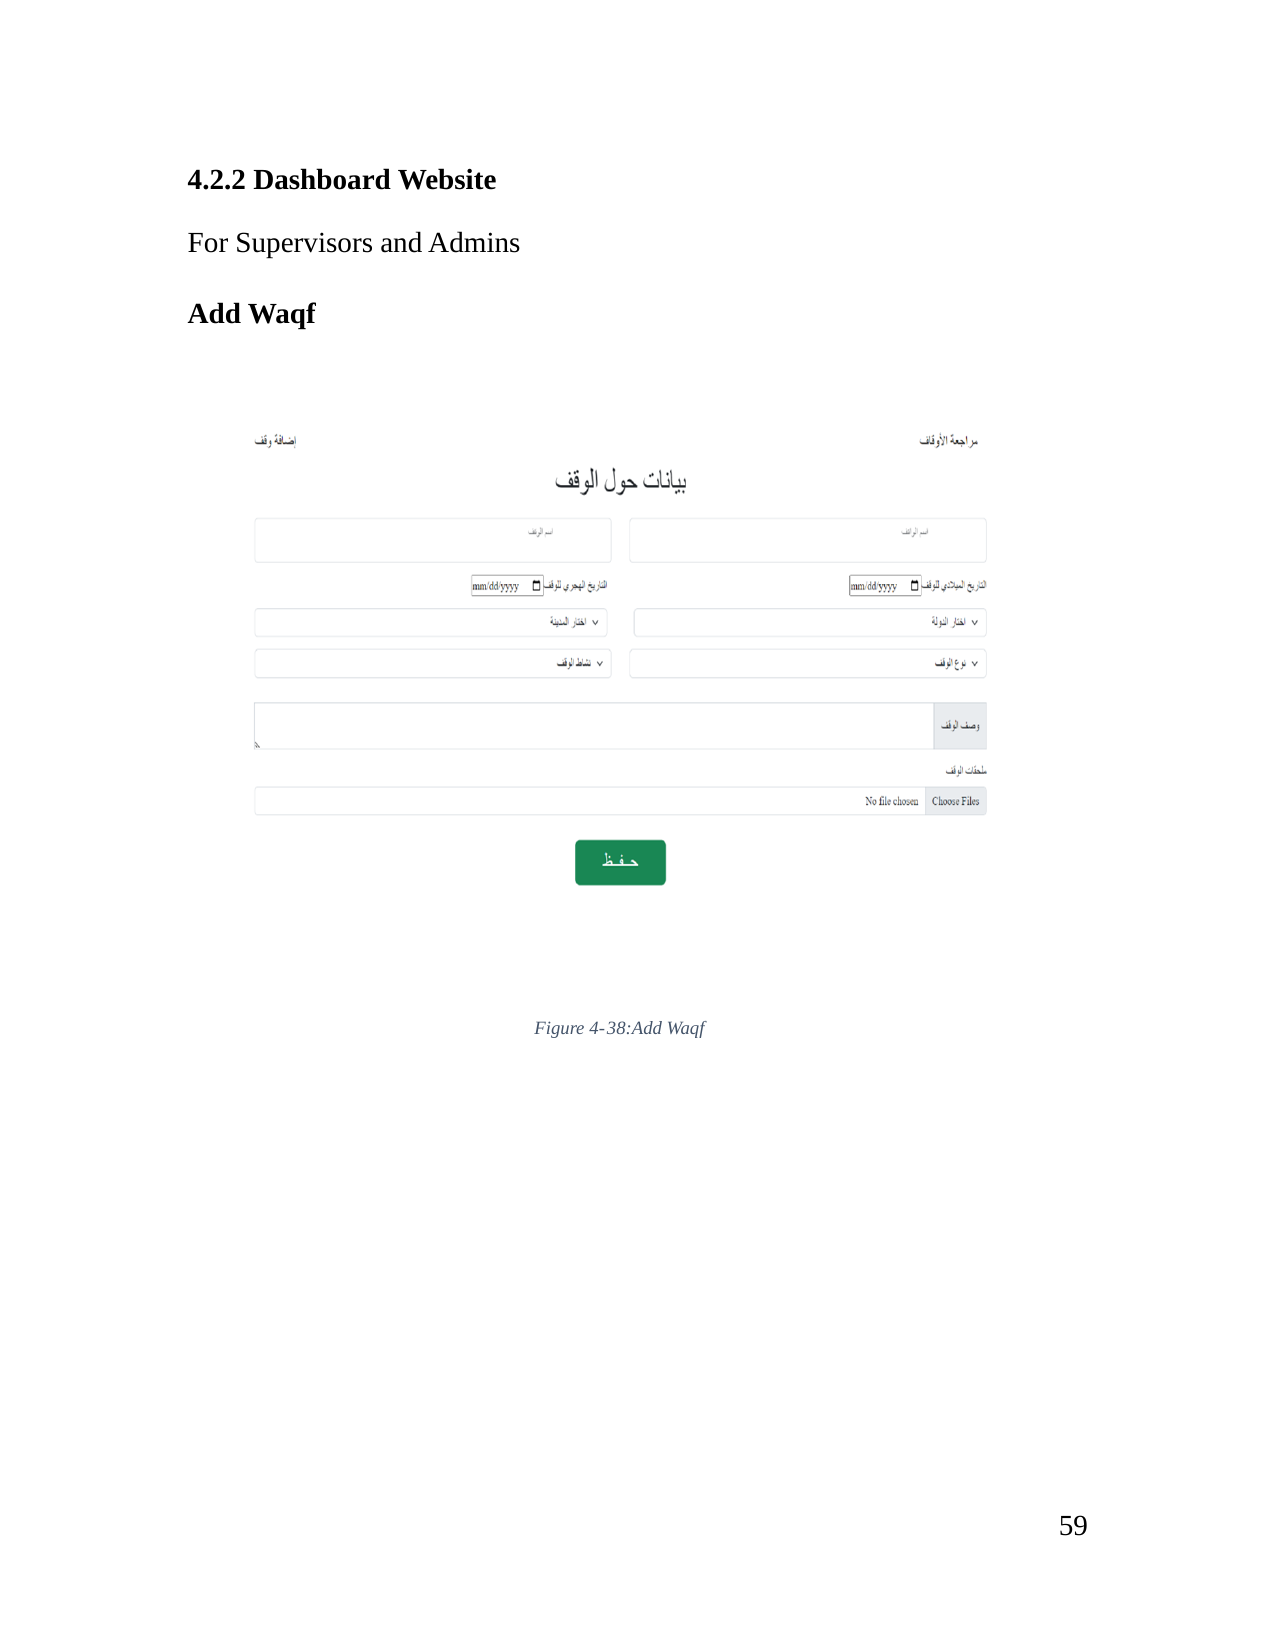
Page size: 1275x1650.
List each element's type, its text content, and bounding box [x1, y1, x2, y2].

subtitle Dashboard Website [187, 162, 1087, 196]
text For Supervisors and Admins [187, 225, 1087, 259]
picture [187, 421, 1053, 924]
text Add Waqf [187, 296, 1087, 330]
